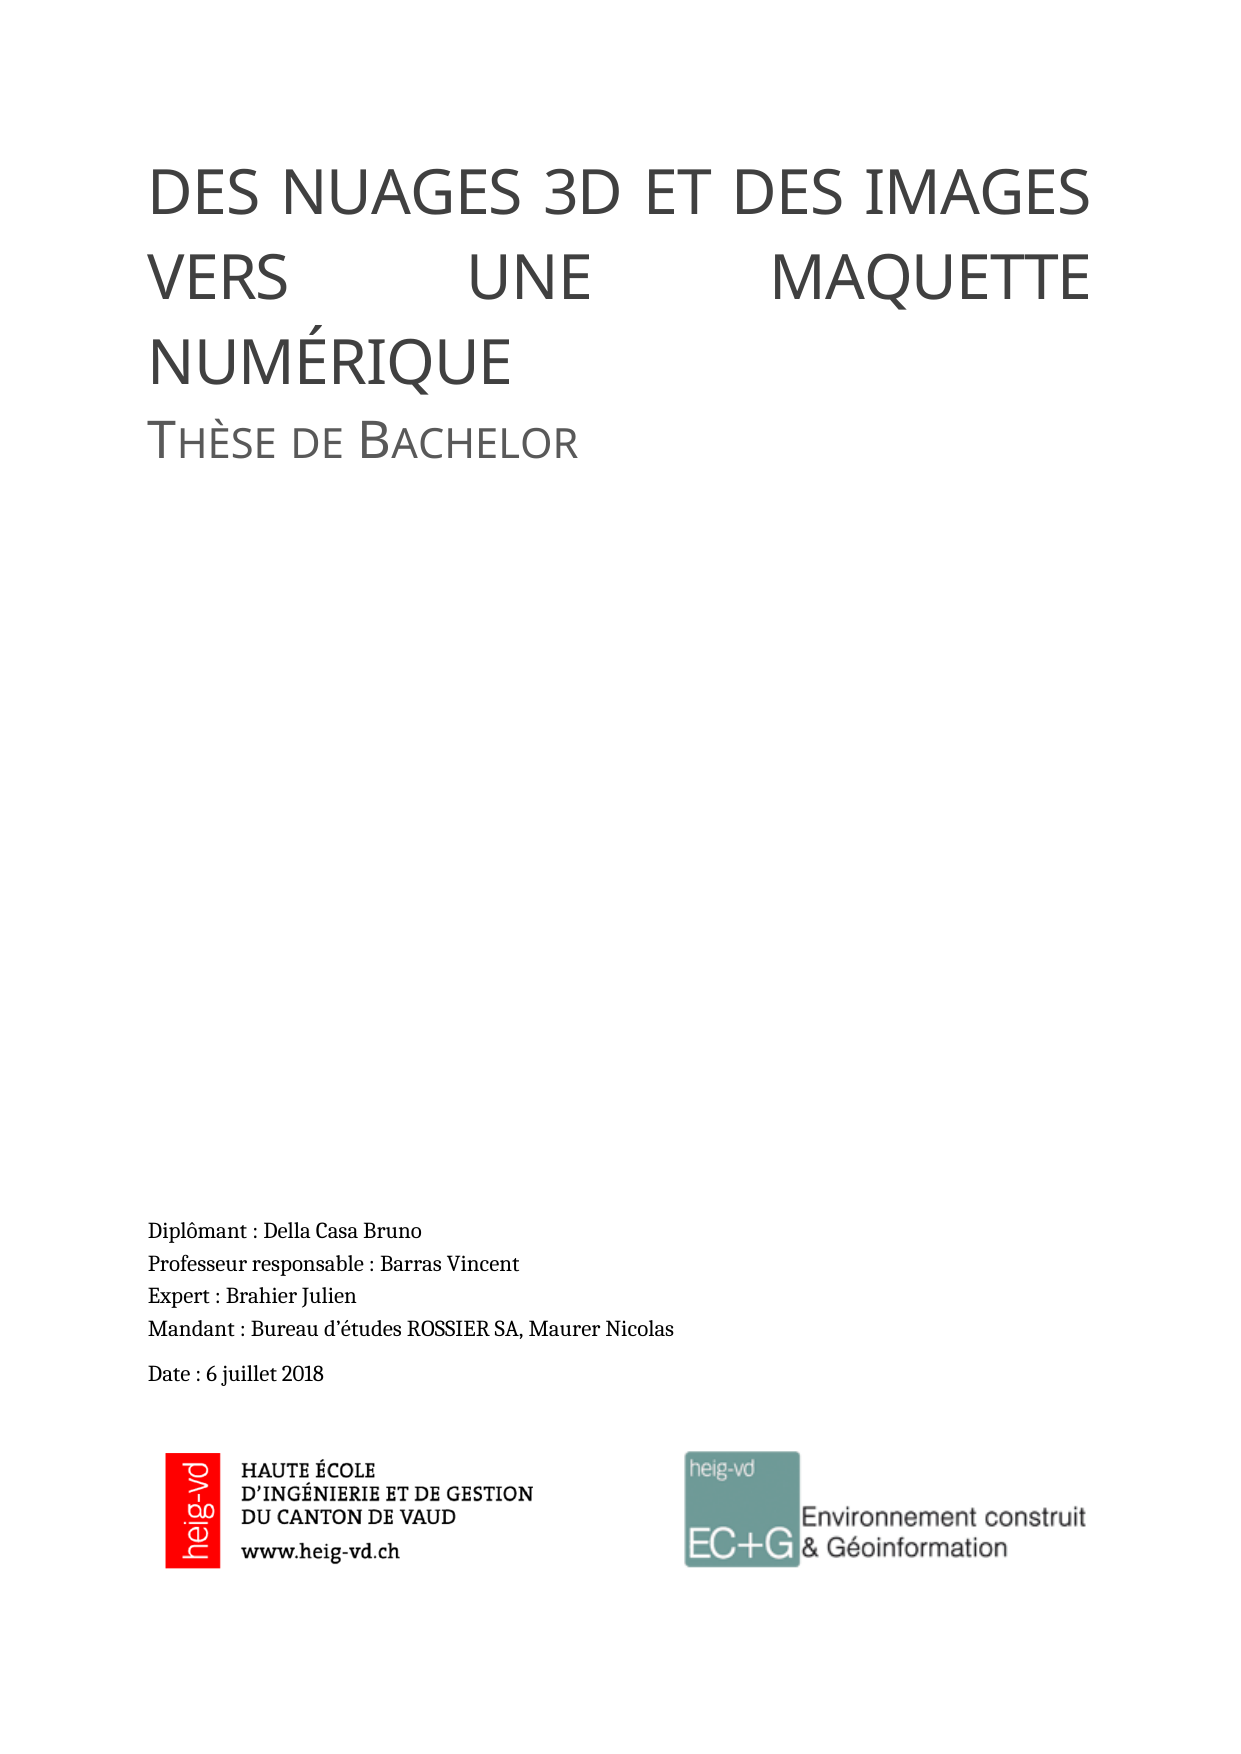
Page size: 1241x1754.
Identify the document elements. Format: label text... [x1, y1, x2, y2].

picture [683, 1451, 1092, 1569]
text Mandant : Bureau d’études ROSSIER SA, Maurer Nicolas [148, 1316, 1093, 1342]
text Date : 6 juillet 2018 [148, 1361, 1093, 1387]
subtitle Thèse de Bachelor [148, 403, 1093, 474]
text Diplômant : Della Casa Bruno [148, 1218, 1093, 1244]
title DES NUAGES 3D ET DES IMAGES VERS UNE MAQUETTE NUMÉRIQUE [148, 148, 1093, 403]
text Expert : Brahier Julien [148, 1283, 1093, 1309]
text Professeur responsable : Barras Vincent [148, 1250, 1093, 1277]
picture [147, 1451, 550, 1569]
